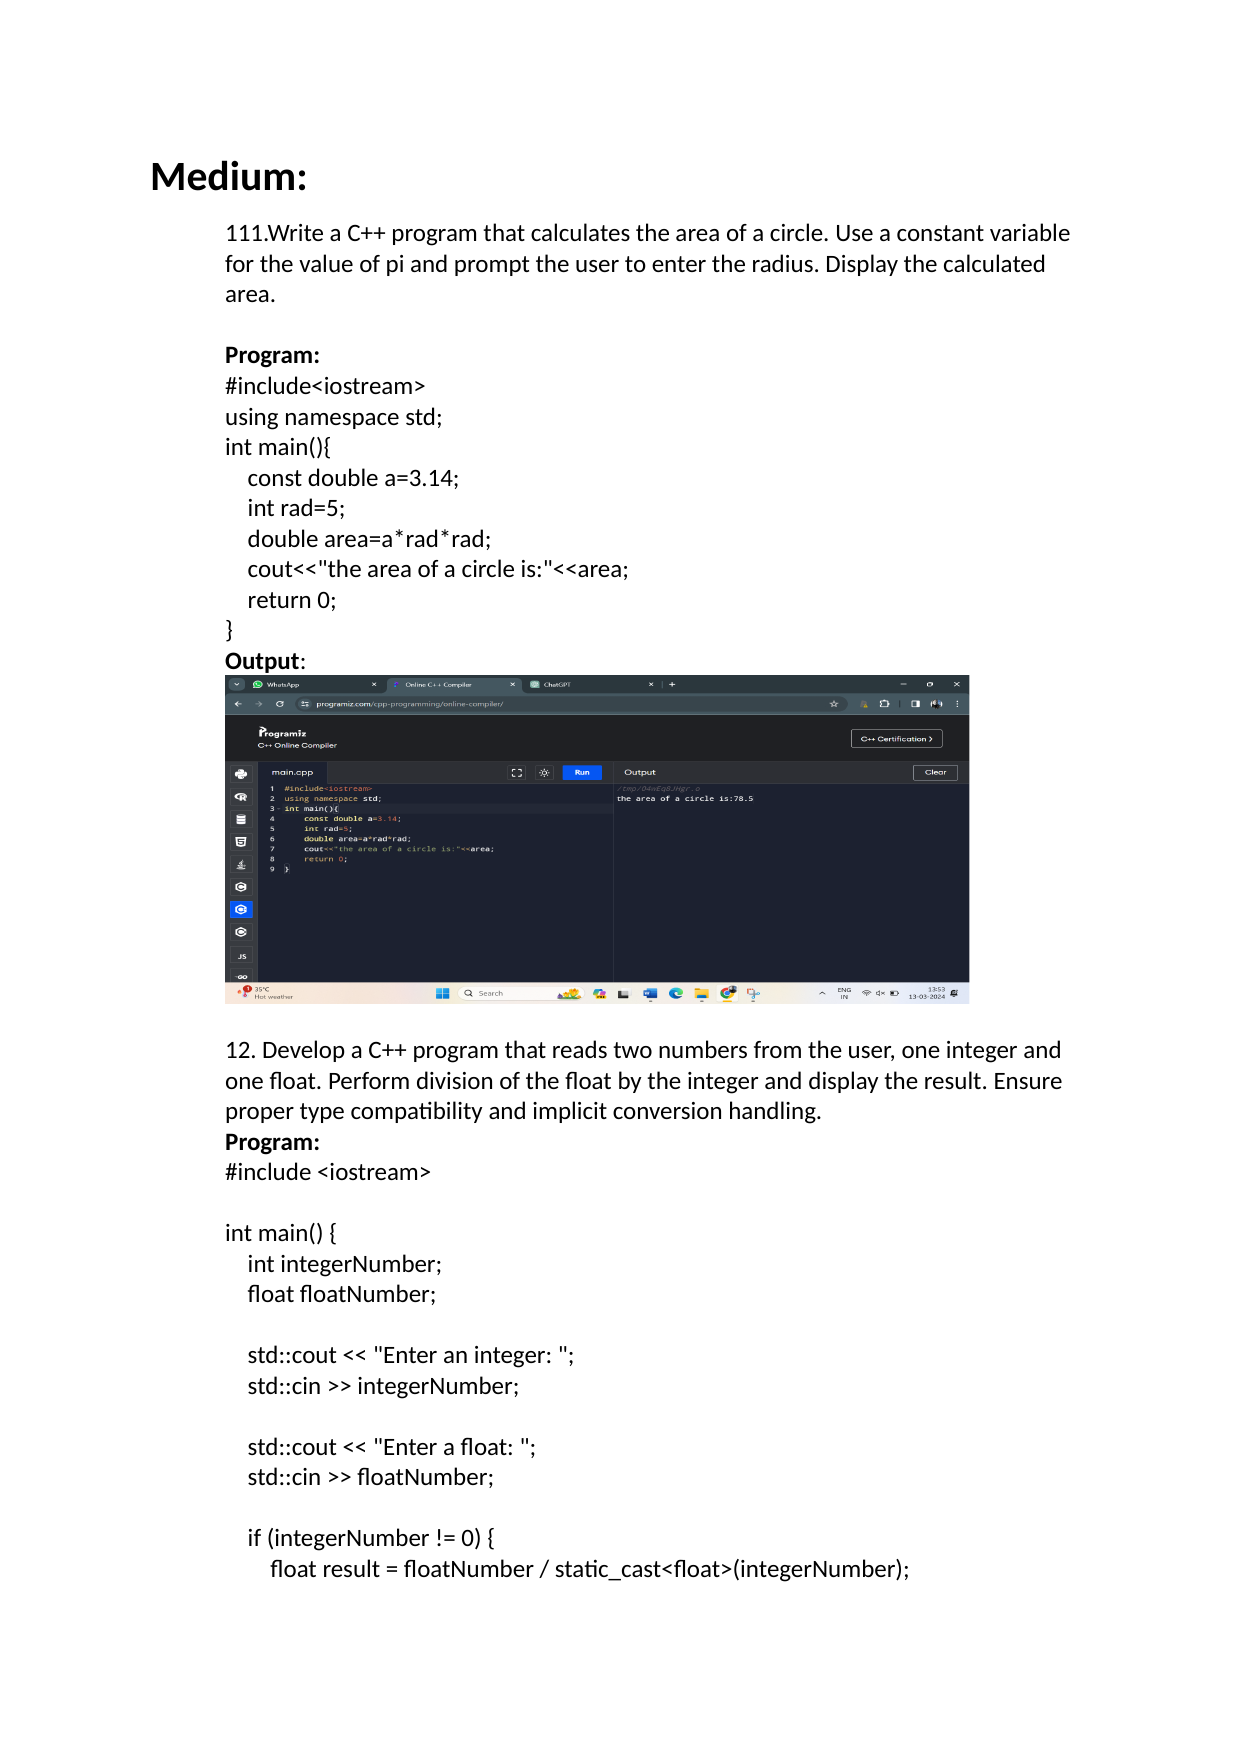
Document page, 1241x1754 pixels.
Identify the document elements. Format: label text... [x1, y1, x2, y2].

list std::cout << "Enter an integer: "; [225, 1339, 1090, 1370]
list float result = floatNumber / static_cast<float>(integerNumber); [225, 1553, 1090, 1584]
list int main(){ [225, 431, 1090, 462]
list if (integerNumber != 0) { [225, 1523, 1090, 1553]
text Medium: [150, 150, 1090, 201]
list #include<iostream> [225, 370, 1090, 401]
list 12. Develop a C++ program that reads two numbers from the user, one integer and one float. Perform division of the float by the integer and display the result. Ensure proper type compatibility and implicit conversion handling. [225, 1034, 1090, 1126]
list cout<<"the area of a circle is:"<<area; [225, 553, 1090, 584]
list float floatNumber; [225, 1278, 1090, 1309]
list 111.Write a C++ program that calculates the area of a circle. Use a constant variable for the value of pi and prompt the user to enter the radius. Display the calculated area. [225, 217, 1090, 309]
list std::cout << "Enter a float: "; [225, 1431, 1090, 1462]
list const double a=3.14; [225, 462, 1090, 492]
list int main() { [225, 1217, 1090, 1248]
list Program: [225, 339, 1090, 370]
list using namespace std; [225, 401, 1090, 431]
list std::cin >> integerNumber; [225, 1370, 1090, 1401]
list Program: [225, 1126, 1090, 1156]
list int rad=5; [225, 492, 1090, 523]
list double area=a*rad*rad; [225, 523, 1090, 553]
list } [225, 614, 1090, 645]
list #include <iostream> [225, 1156, 1090, 1187]
list Output: [225, 645, 1090, 675]
list return 0; [225, 584, 1090, 614]
list std::cin >> floatNumber; [225, 1462, 1090, 1492]
list int integerNumber; [225, 1248, 1090, 1278]
picture [225, 675, 970, 1004]
